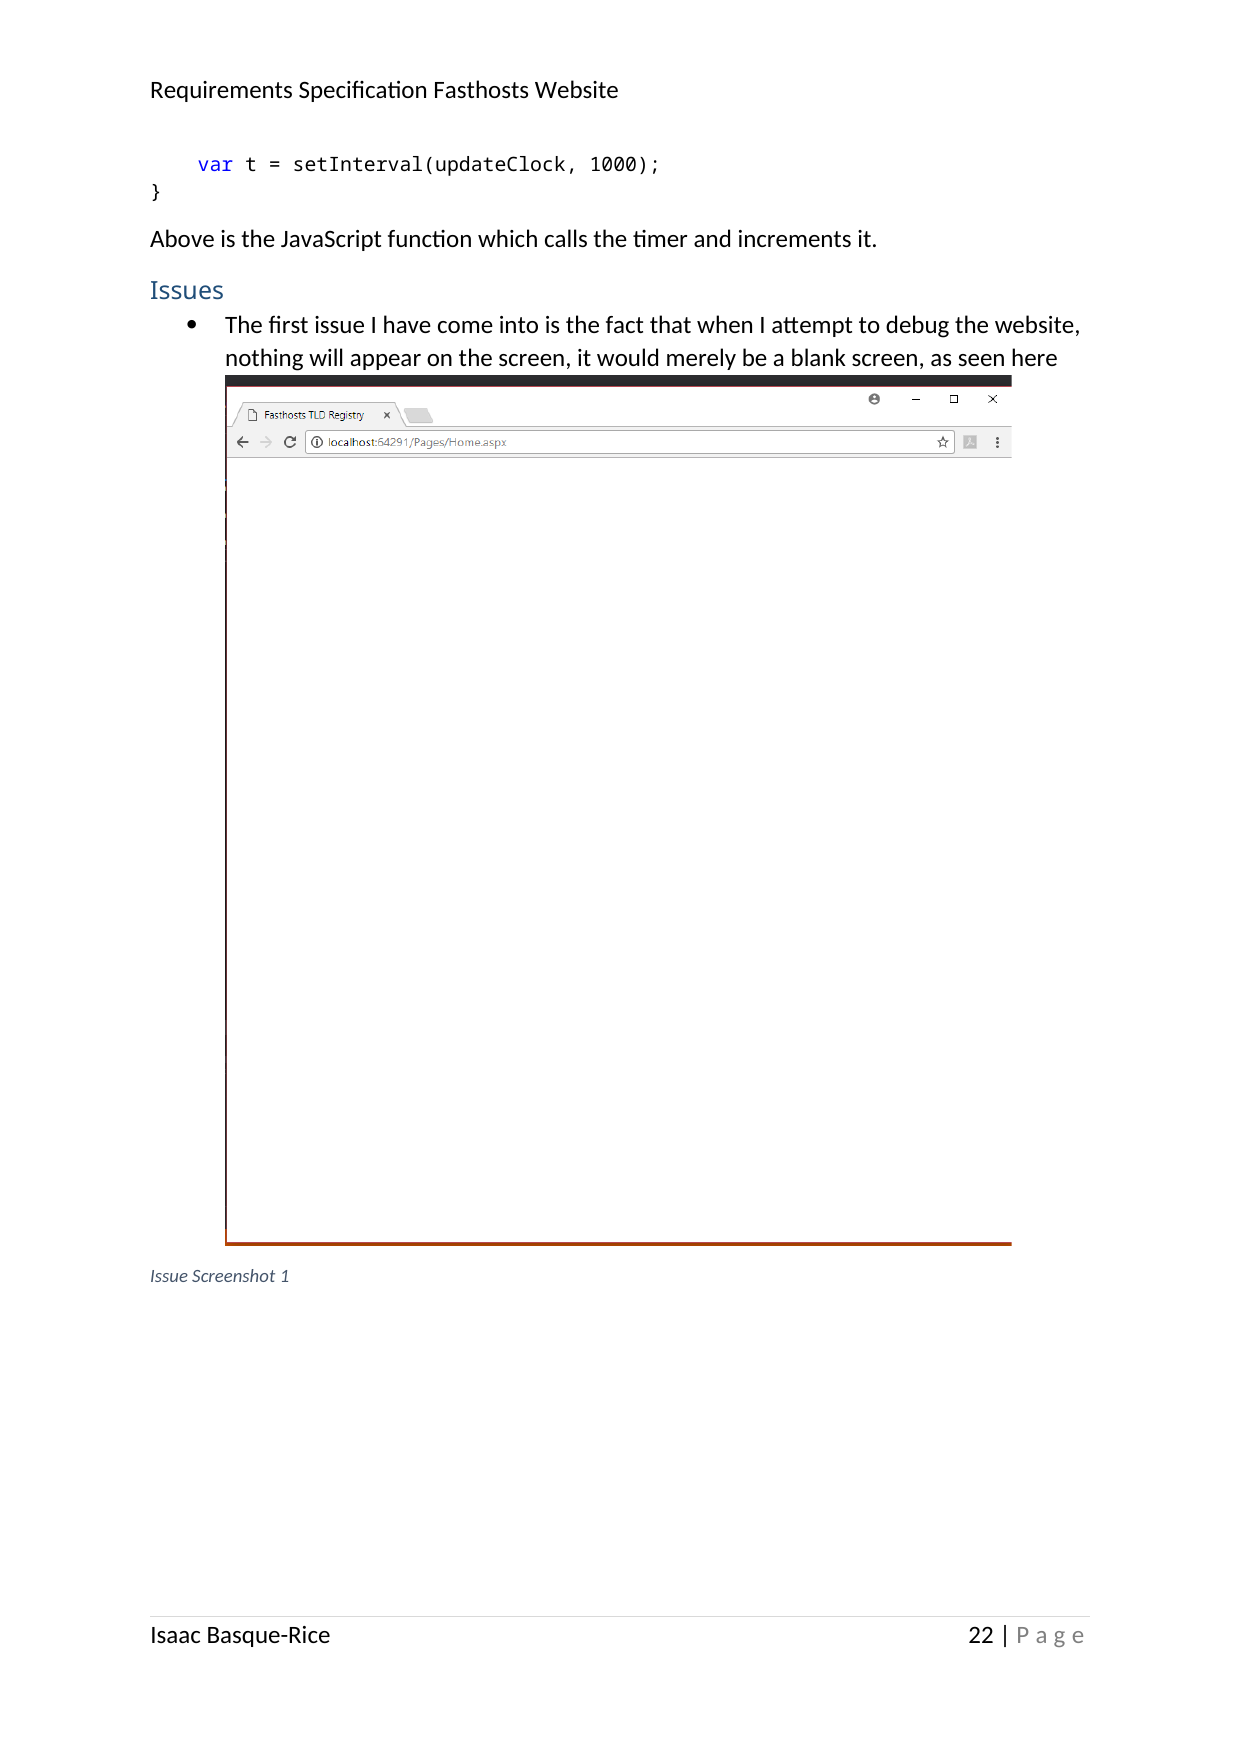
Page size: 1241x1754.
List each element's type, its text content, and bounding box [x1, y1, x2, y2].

text } [150, 177, 1090, 204]
picture [225, 375, 1012, 1246]
subtitle Issues [150, 272, 1090, 306]
text var t = setInterval(updateClock, 1000); [150, 150, 1090, 177]
text Above is the JavaScript function which calls the timer and increments it. [150, 223, 1090, 253]
text Issue Screenshot 1 [150, 1264, 1090, 1287]
